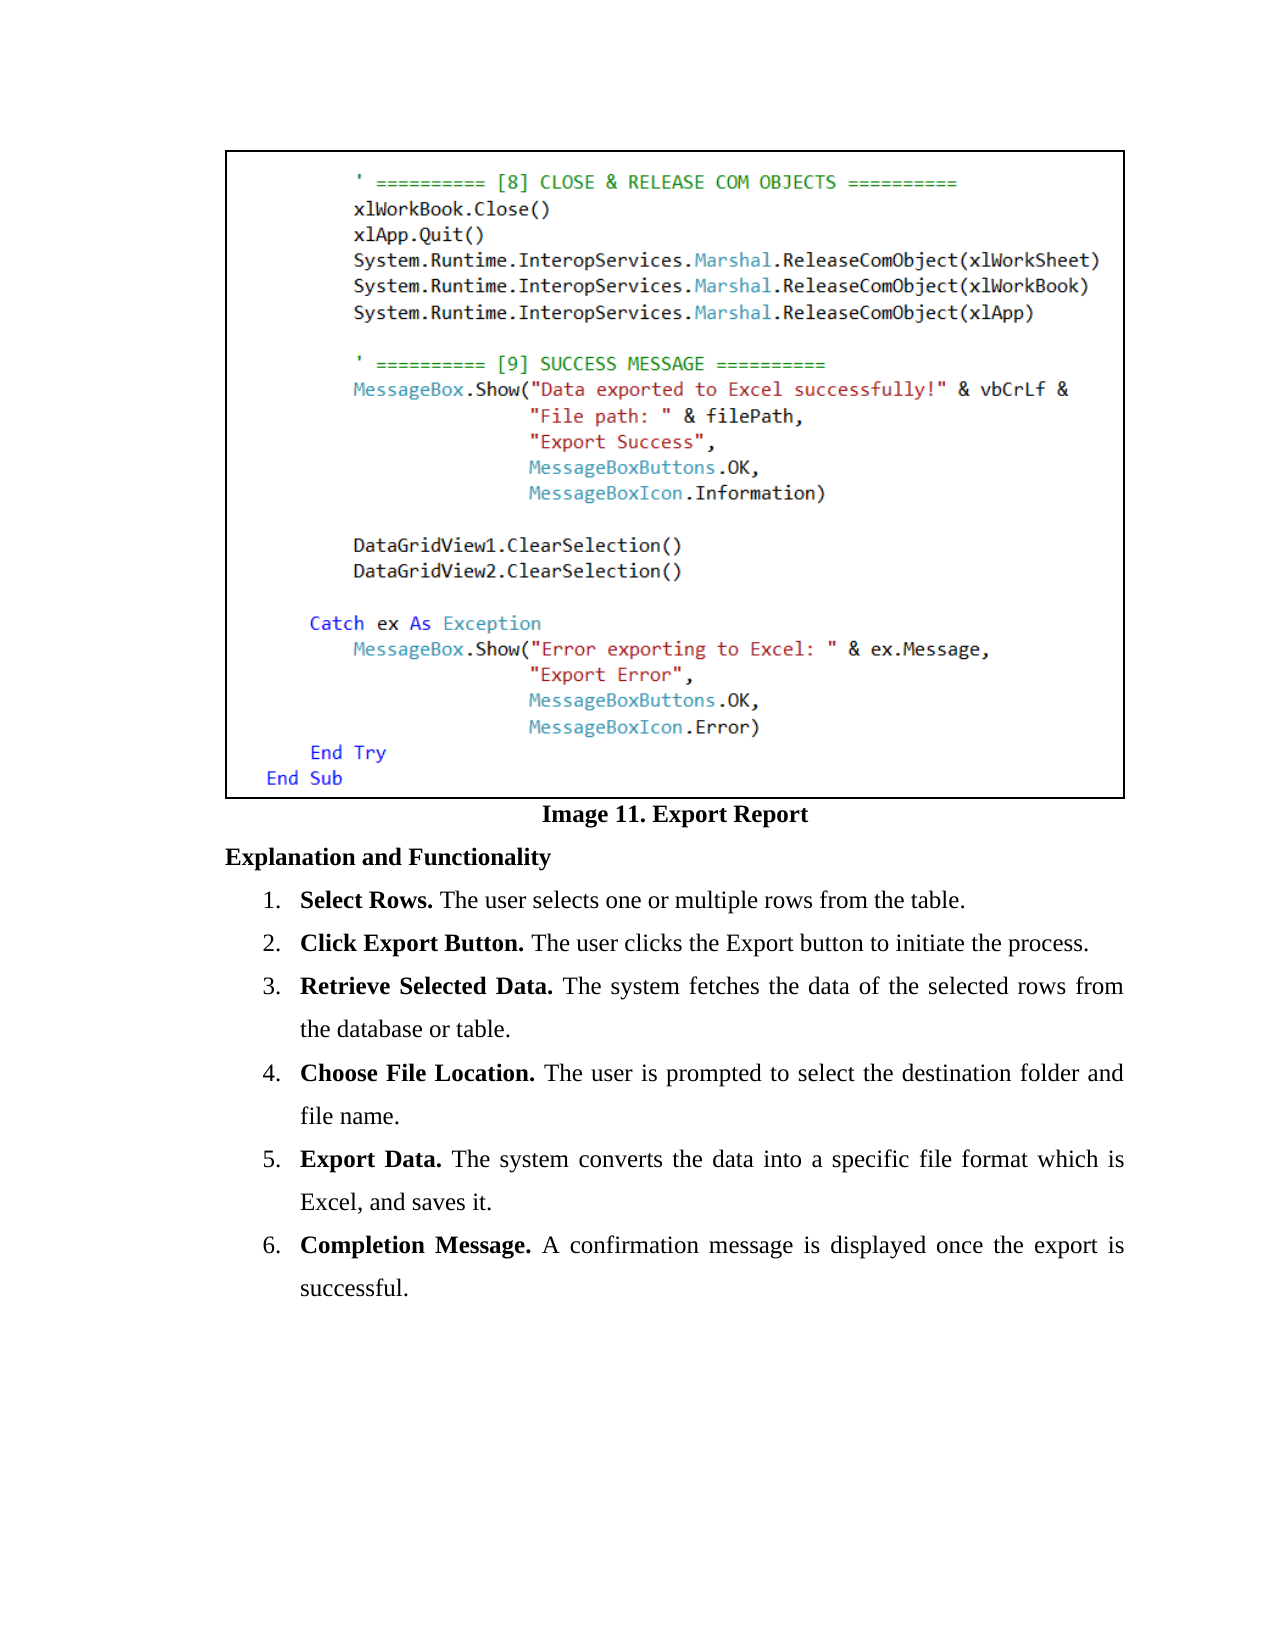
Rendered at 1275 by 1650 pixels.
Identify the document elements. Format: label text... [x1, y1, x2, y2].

text Explanation and Functionality [225, 842, 1125, 871]
list Choose File Location. The user is prompted to select the destination folder and file name. [262, 1058, 1125, 1129]
text Image 11. Export Report [225, 799, 1125, 828]
list Completion Message. A confirmation message is displayed once the export is successful. [262, 1230, 1125, 1302]
list Select Rows. The user selects one or multiple rows from the table. [262, 885, 1125, 914]
list Export Data. The system converts the data into a specific file format which is Excel, and saves it. [262, 1144, 1125, 1216]
picture [227, 152, 1123, 797]
list Retrieve Selected Data. The system fetches the data of the selected rows from the database or table. [262, 971, 1125, 1043]
list Click Export Button. The user clicks the Export button to initiate the process. [262, 928, 1125, 957]
